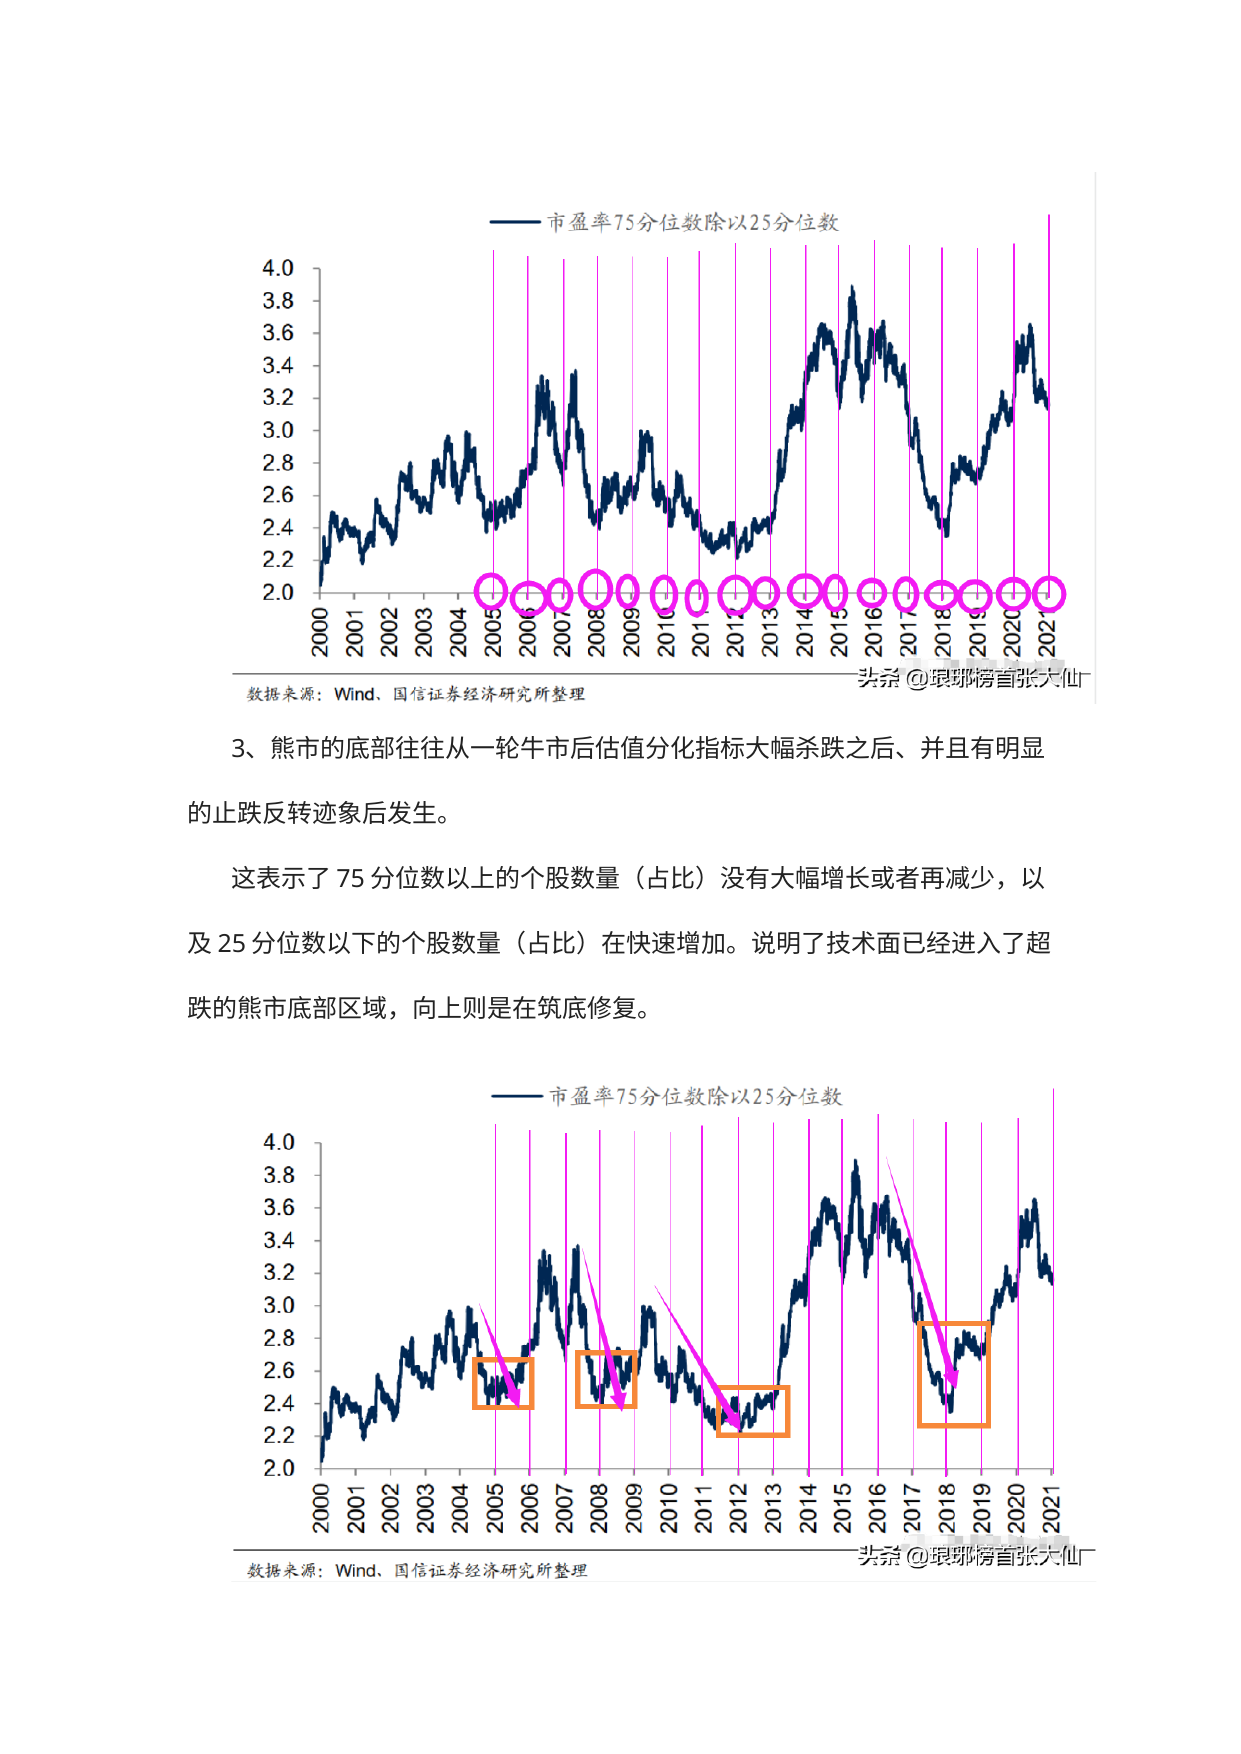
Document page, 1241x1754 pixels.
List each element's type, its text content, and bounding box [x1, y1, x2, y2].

picture [231, 172, 1097, 704]
text 这表示了75分位数以上的个股数量（占比）没有大幅增长或者再减少，以及25分位数以下的个股数量（占比）在快速增加。说明了技术面已经进入了超跌的熊市底部区域，向上则是在筑底修复。 [187, 844, 1053, 1039]
text 3、熊市的底部往往从一轮牛市后估值分化指标大幅杀跌之后、并且有明显的止跌反转迹象后发生。 [187, 714, 1053, 844]
picture [231, 1049, 1097, 1582]
